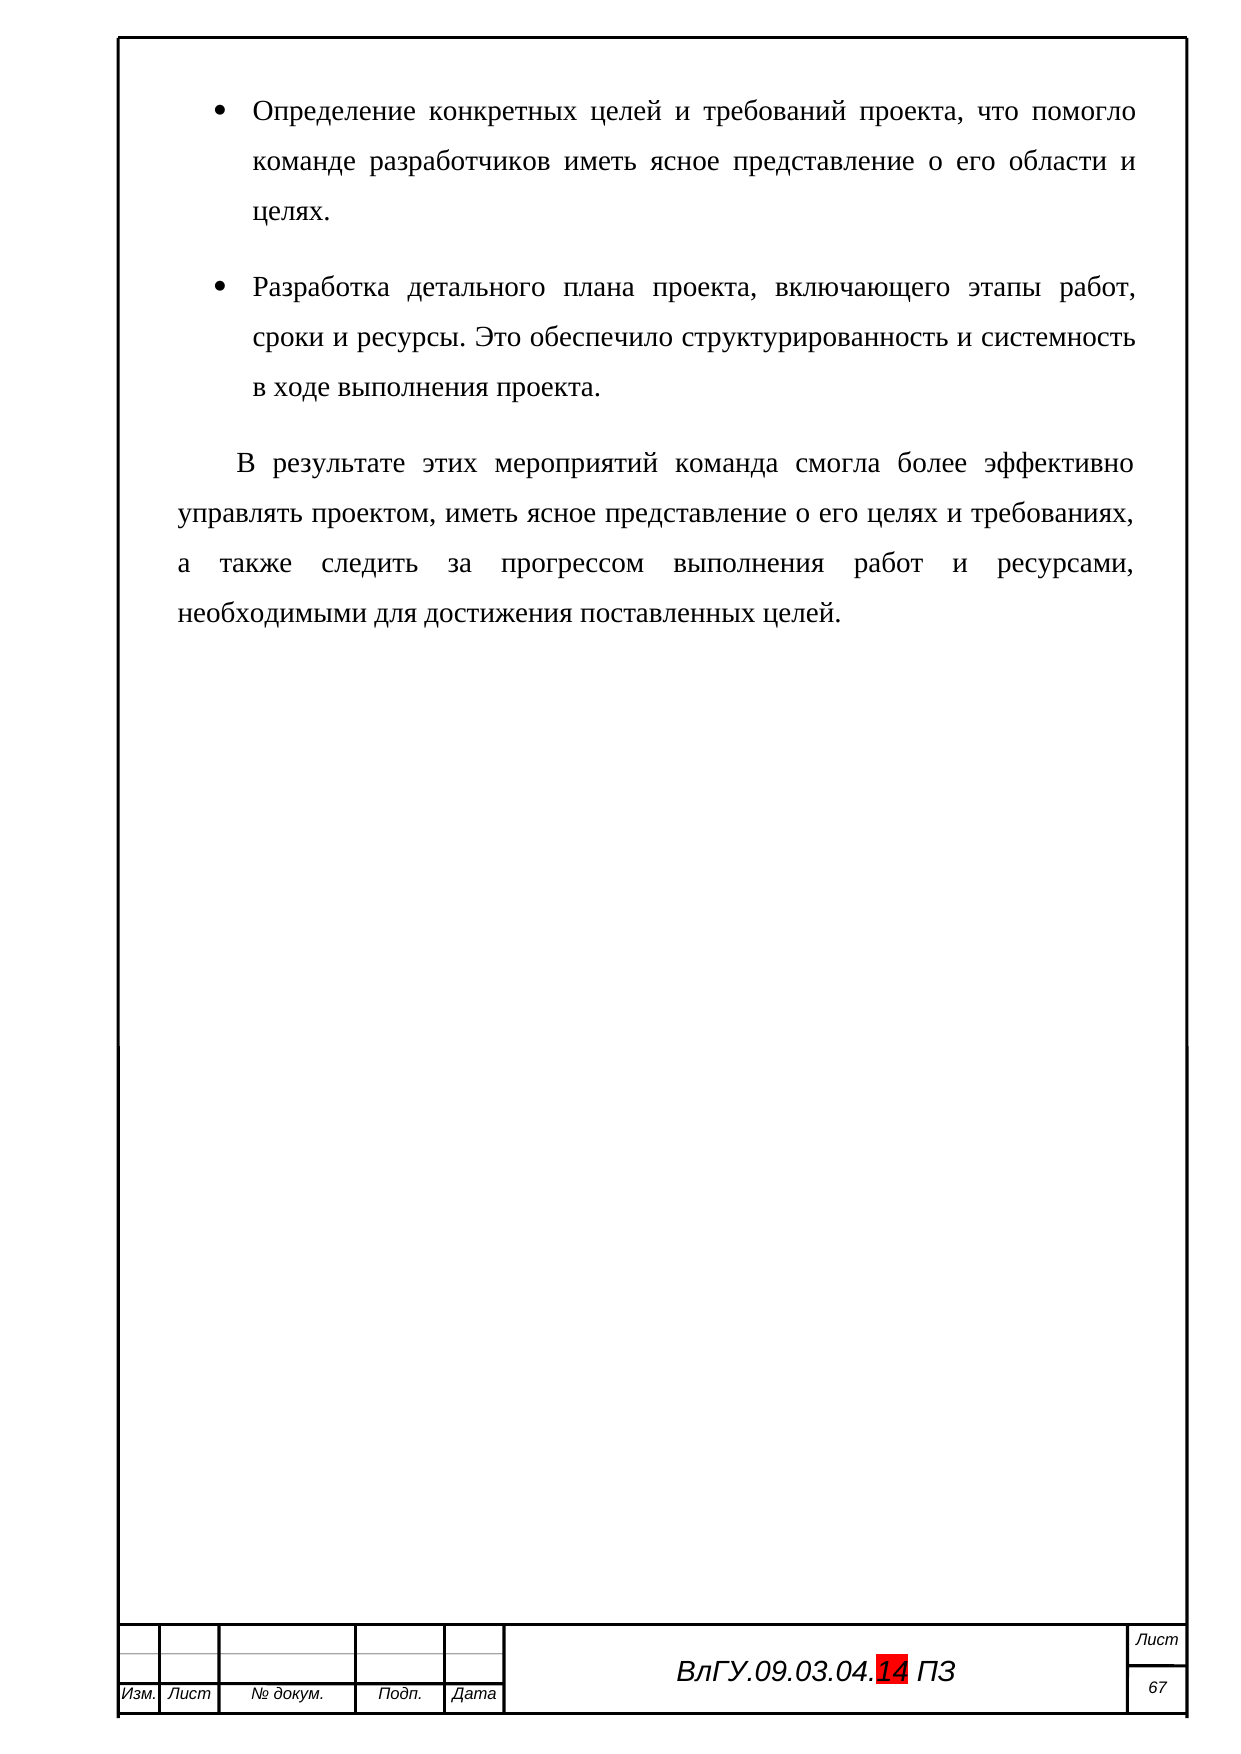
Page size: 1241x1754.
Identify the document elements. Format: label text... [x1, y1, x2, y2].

list Разработка детального плана проекта, включающего этапы работ, сроки и ресурсы. Это обеспечило структурированность и системность в ходе выполнения проекта. [215, 269, 1137, 403]
list Определение конкретных целей и требований проекта, что помогло команде разработчиков иметь ясное представление о его области и целях. [215, 93, 1137, 227]
text В результате этих мероприятий команда смогла более эффективно управлять проектом, иметь ясное представление о его целях и требованиях, а также следить за прогрессом выполнения работ и ресурсами, необходимыми для достижения поставленных целей. [177, 445, 1135, 629]
